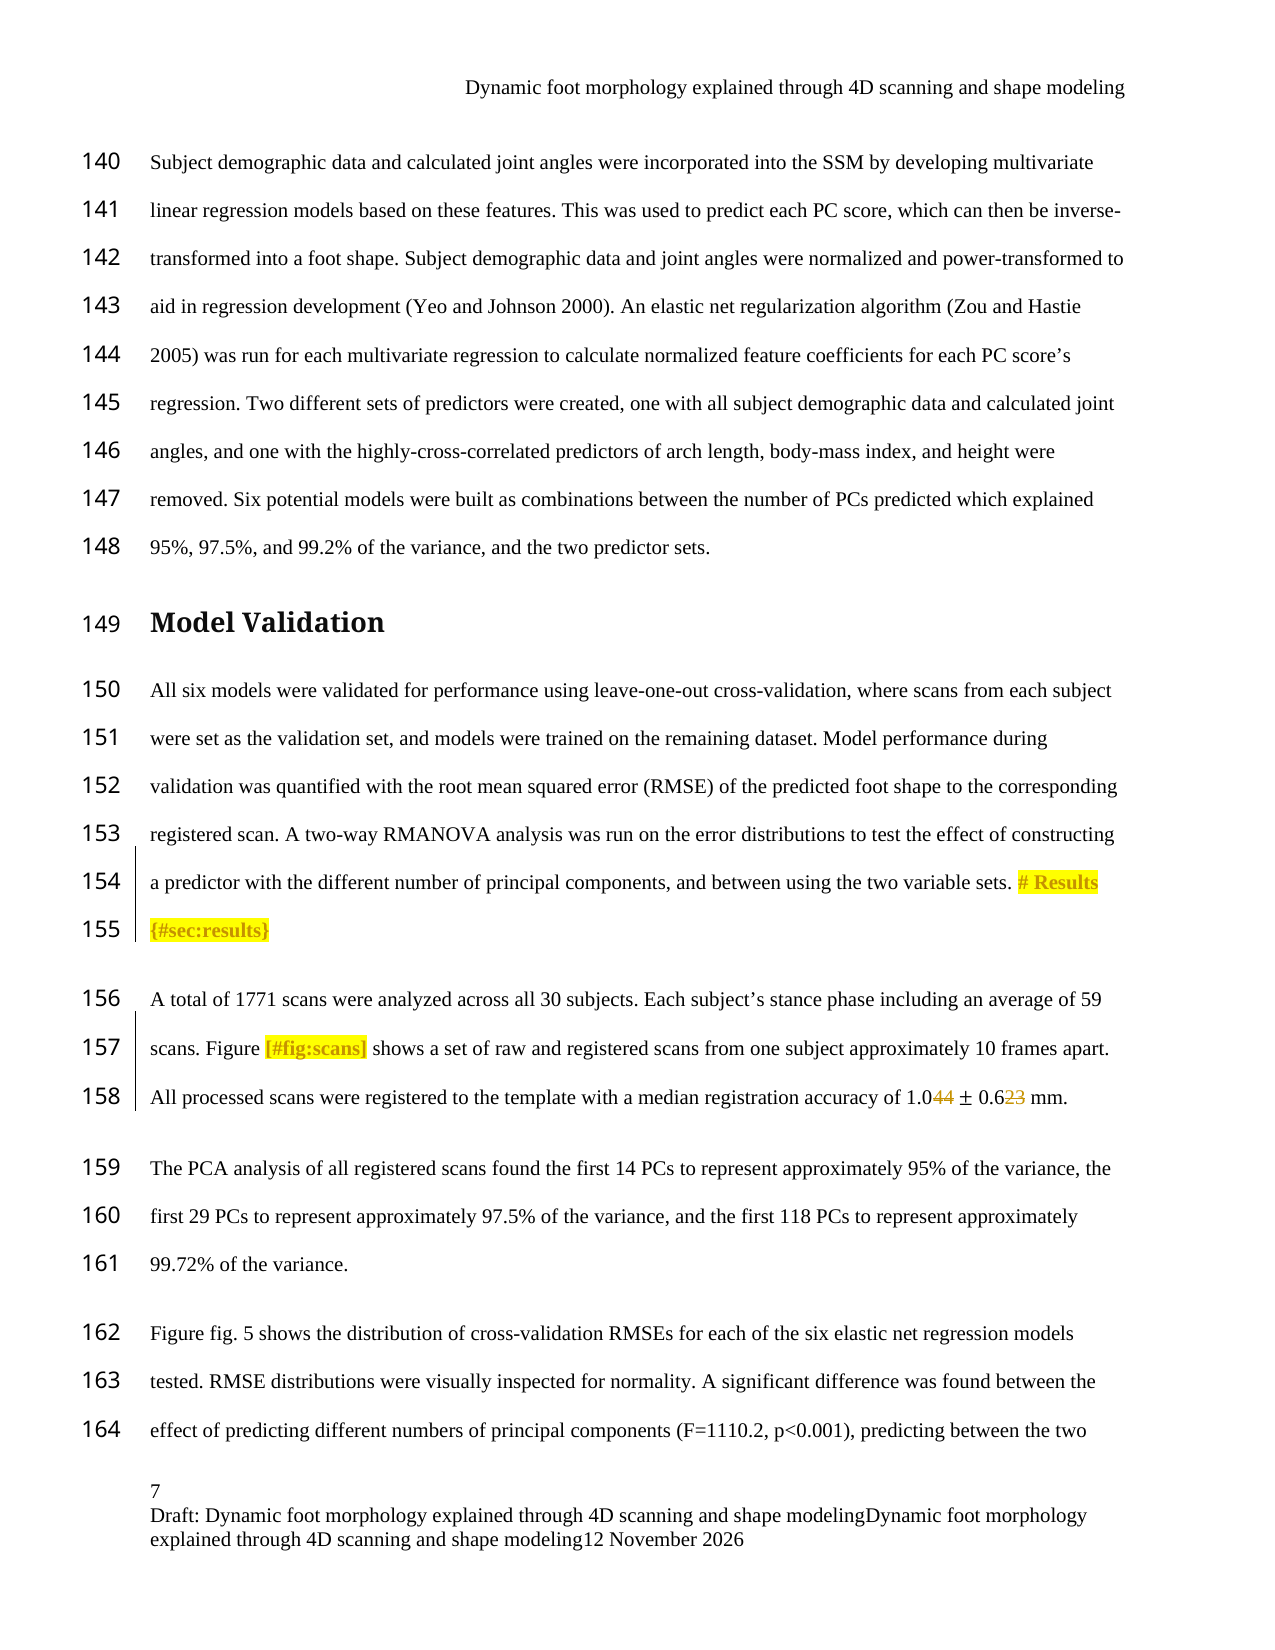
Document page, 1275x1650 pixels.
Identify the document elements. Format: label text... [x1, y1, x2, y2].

text Subject demographic data and calculated joint angles were incorporated into the SSM by developing multivariate linear regression models based on these features. This was used to predict each PC score, which can then be inverse-transformed into a foot shape. Subject demographic data and joint angles were normalized and power-transformed to aid in regression development (Yeo and Johnson 2000). An elastic net regularization algorithm (Zou and Hastie 2005) was run for each multivariate regression to calculate normalized feature coefficients for each PC score’s regression. Two different sets of predictors were created, one with all subject demographic data and calculated joint angles, and one with the highly-cross-correlated predictors of arch length, body-mass index, and height were removed. Six potential models were built as combinations between the number of PCs predicted which explained 95%, 97.5%, and 99.2% of the variance, and the two predictor sets. [150, 150, 1125, 559]
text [150, 1321, 1125, 1442]
text The PCA analysis of all registered scans found the first 14 PCs to represent approximately 95% of the variance, the first 29 PCs to represent approximately 97.5% of the variance, and the first 118 PCs to represent approximately 99.72% of the variance. [150, 1156, 1125, 1276]
subtitle Model Validation [150, 604, 1125, 641]
text All six models were validated for performance using leave-one-out cross-validation, where scans from each subject were set as the validation set, and models were trained on the remaining dataset. Model performance during validation was quantified with the root mean squared error (RMSE) of the predicted foot shape to the corresponding registered scan. A two-way RMANOVA analysis was run on the error distributions to test the effect of constructing a predictor with the different number of principal components, and between using the two variable sets. # Results {#sec:results} [150, 678, 1125, 942]
text A total of 1771 scans were analyzed across all 30 subjects. Each subject’s stance phase including an average of 59 scans. Figure [#fig:scans] shows a set of raw and registered scans from one subject approximately 10 frames apart. All processed scans were registered to the template with a median registration accuracy of 1.0 0.6 mm. [150, 987, 1125, 1111]
